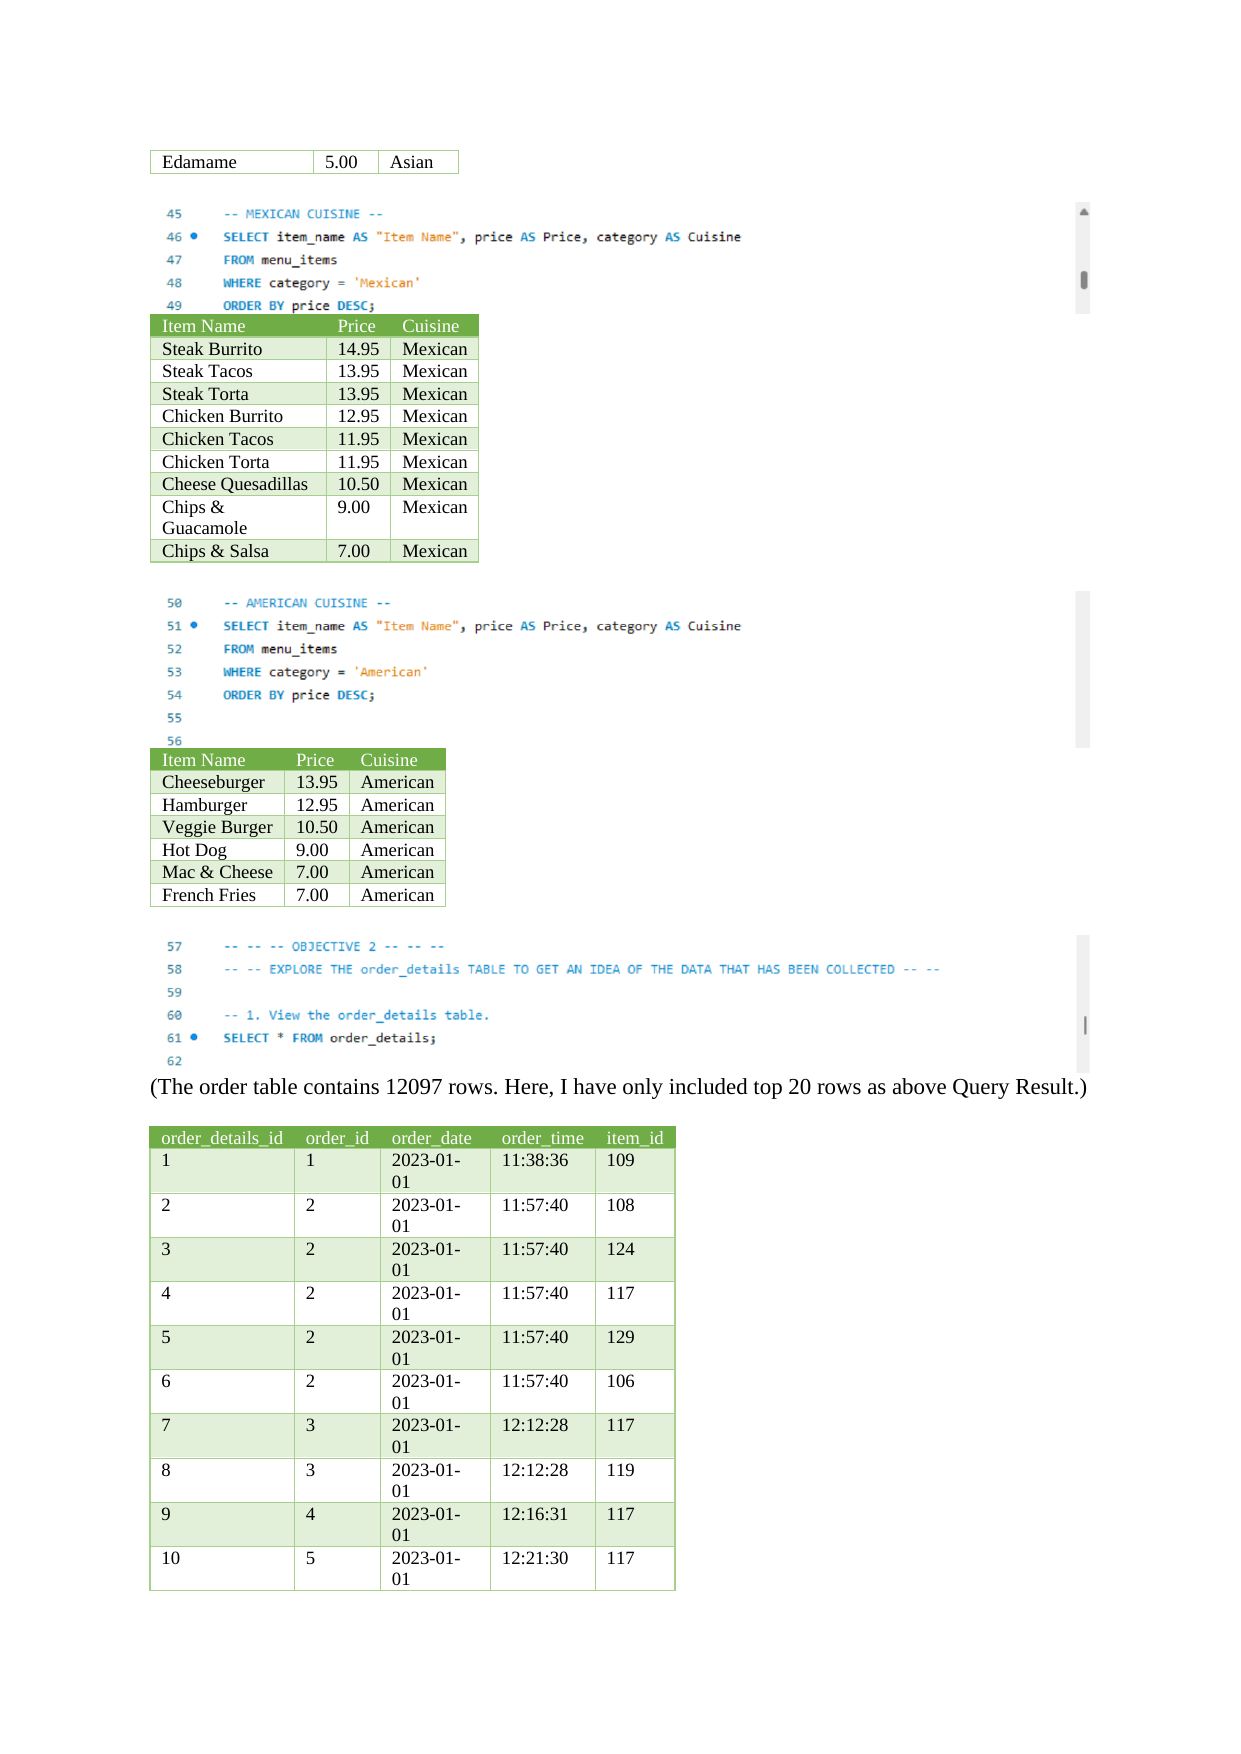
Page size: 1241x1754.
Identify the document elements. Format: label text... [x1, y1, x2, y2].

table_cell 10 [151, 1547, 294, 1590]
table_cell Cheeseburger [151, 771, 284, 793]
table_cell 3 [295, 1414, 380, 1457]
table_cell 13.95 [327, 360, 390, 382]
table_cell 129 [596, 1326, 674, 1369]
table_cell 6 [151, 1370, 294, 1413]
table_cell 8 [151, 1459, 294, 1502]
table_cell Mexican [391, 338, 478, 359]
table_cell 2023-01-01 [381, 1414, 490, 1457]
table_cell 2023-01-01 [381, 1547, 490, 1590]
table_cell Asian [379, 151, 458, 173]
table_cell 2 [295, 1282, 380, 1325]
table_cell 2 [295, 1370, 380, 1413]
table_cell 2 [295, 1194, 380, 1237]
table_cell Steak Tacos [151, 360, 326, 382]
table_cell Mexican [391, 496, 478, 539]
table_cell Mexican [391, 428, 478, 449]
table_cell French Fries [151, 884, 284, 906]
table_cell Steak Burrito [151, 338, 326, 359]
table_cell Cheese Quesadillas [151, 473, 326, 495]
table_cell 2023-01-01 [381, 1370, 490, 1413]
table_cell Mexican [391, 383, 478, 404]
table_cell 7.00 [285, 884, 349, 906]
table_cell 3 [151, 1238, 294, 1281]
table_header order_date [381, 1127, 490, 1148]
table_header Price [285, 749, 349, 770]
table_cell 13.95 [285, 771, 349, 793]
table_cell 106 [596, 1370, 674, 1413]
table_header Item Name [151, 749, 284, 770]
table_cell 1 [295, 1149, 380, 1192]
table_cell 11:57:40 [491, 1238, 595, 1281]
table_cell 117 [596, 1503, 674, 1546]
table_cell 12:12:28 [491, 1414, 595, 1457]
table_header order_details_id [151, 1127, 294, 1148]
table_cell Chicken Burrito [151, 405, 326, 427]
table_cell Chips & Salsa [151, 540, 326, 561]
table_cell 2023-01-01 [381, 1149, 490, 1192]
table_cell American [350, 861, 445, 883]
table_cell 9.00 [285, 839, 349, 860]
table_cell Veggie Burger [151, 816, 284, 838]
table_cell 4 [295, 1503, 380, 1546]
table_cell Mexican [391, 405, 478, 427]
table_cell Mexican [391, 473, 478, 495]
table_cell 13.95 [327, 383, 390, 404]
table_cell 5 [295, 1547, 380, 1590]
table_cell Mexican [391, 360, 478, 382]
text (The order table contains 12097 rows. Here, I have only included top 20 rows as above Query Result.) [150, 1073, 1090, 1099]
table_cell 2 [295, 1326, 380, 1369]
table_header Price [327, 315, 390, 336]
table_cell 9 [151, 1503, 294, 1546]
table_cell 10.50 [285, 816, 349, 838]
table_cell 14.95 [327, 338, 390, 359]
table_cell 2023-01-01 [381, 1238, 490, 1281]
table_cell 11:57:40 [491, 1370, 595, 1413]
table_cell American [350, 839, 445, 860]
table_cell 11:38:36 [491, 1149, 595, 1192]
table_cell Chicken Torta [151, 451, 326, 472]
table_cell 2023-01-01 [381, 1282, 490, 1325]
table_cell Hamburger [151, 794, 284, 815]
table_header item_id [596, 1127, 674, 1148]
table_cell 7.00 [327, 540, 390, 561]
table_cell Mexican [391, 540, 478, 561]
table_cell 2023-01-01 [381, 1326, 490, 1369]
table_cell 12:12:28 [491, 1459, 595, 1502]
table_cell 12:16:31 [491, 1503, 595, 1546]
table_cell 3 [295, 1459, 380, 1502]
table_cell 11:57:40 [491, 1194, 595, 1237]
table_cell 7 [151, 1414, 294, 1457]
table_cell 2023-01-01 [381, 1459, 490, 1502]
table_cell 10.50 [327, 473, 390, 495]
table_cell 11.95 [327, 451, 390, 472]
table_header order_time [491, 1127, 595, 1148]
table_cell 2 [151, 1194, 294, 1237]
table_cell Mac & Cheese [151, 861, 284, 883]
table_cell Chips & Guacamole [151, 496, 326, 539]
table_cell 11.95 [327, 428, 390, 449]
table_header order_id [295, 1127, 380, 1148]
table_cell 4 [151, 1282, 294, 1325]
table_header Cuisine [350, 749, 445, 770]
table_cell Mexican [391, 451, 478, 472]
table_cell 1 [151, 1149, 294, 1192]
table_cell American [350, 771, 445, 793]
table_cell 11:57:40 [491, 1282, 595, 1325]
table_cell Steak Torta [151, 383, 326, 404]
table_cell Chicken Tacos [151, 428, 326, 449]
table_header Item Name [151, 315, 326, 336]
table_cell American [350, 816, 445, 838]
picture [150, 202, 1091, 314]
table_cell American [350, 884, 445, 906]
table_cell 12:21:30 [491, 1547, 595, 1590]
table_cell 124 [596, 1238, 674, 1281]
table_cell Hot Dog [151, 839, 284, 860]
table_cell 117 [596, 1414, 674, 1457]
table_cell 117 [596, 1282, 674, 1325]
table_cell 12.95 [285, 794, 349, 815]
picture [150, 935, 1090, 1073]
table_cell Edamame [151, 151, 313, 173]
table_cell 2023-01-01 [381, 1194, 490, 1237]
table_cell 12.95 [327, 405, 390, 427]
table_cell 119 [596, 1459, 674, 1502]
table_cell 109 [596, 1149, 674, 1192]
table_cell 2 [295, 1238, 380, 1281]
table_cell American [350, 794, 445, 815]
table_cell 9.00 [327, 496, 390, 539]
table_cell 11:57:40 [491, 1326, 595, 1369]
table_cell 5 [151, 1326, 294, 1369]
table_header Cuisine [391, 315, 478, 336]
table_cell 5.00 [314, 151, 378, 173]
table_cell 2023-01-01 [381, 1503, 490, 1546]
picture [150, 591, 1091, 748]
table_cell 117 [596, 1547, 674, 1590]
table_cell 108 [596, 1194, 674, 1237]
table_cell 7.00 [285, 861, 349, 883]
